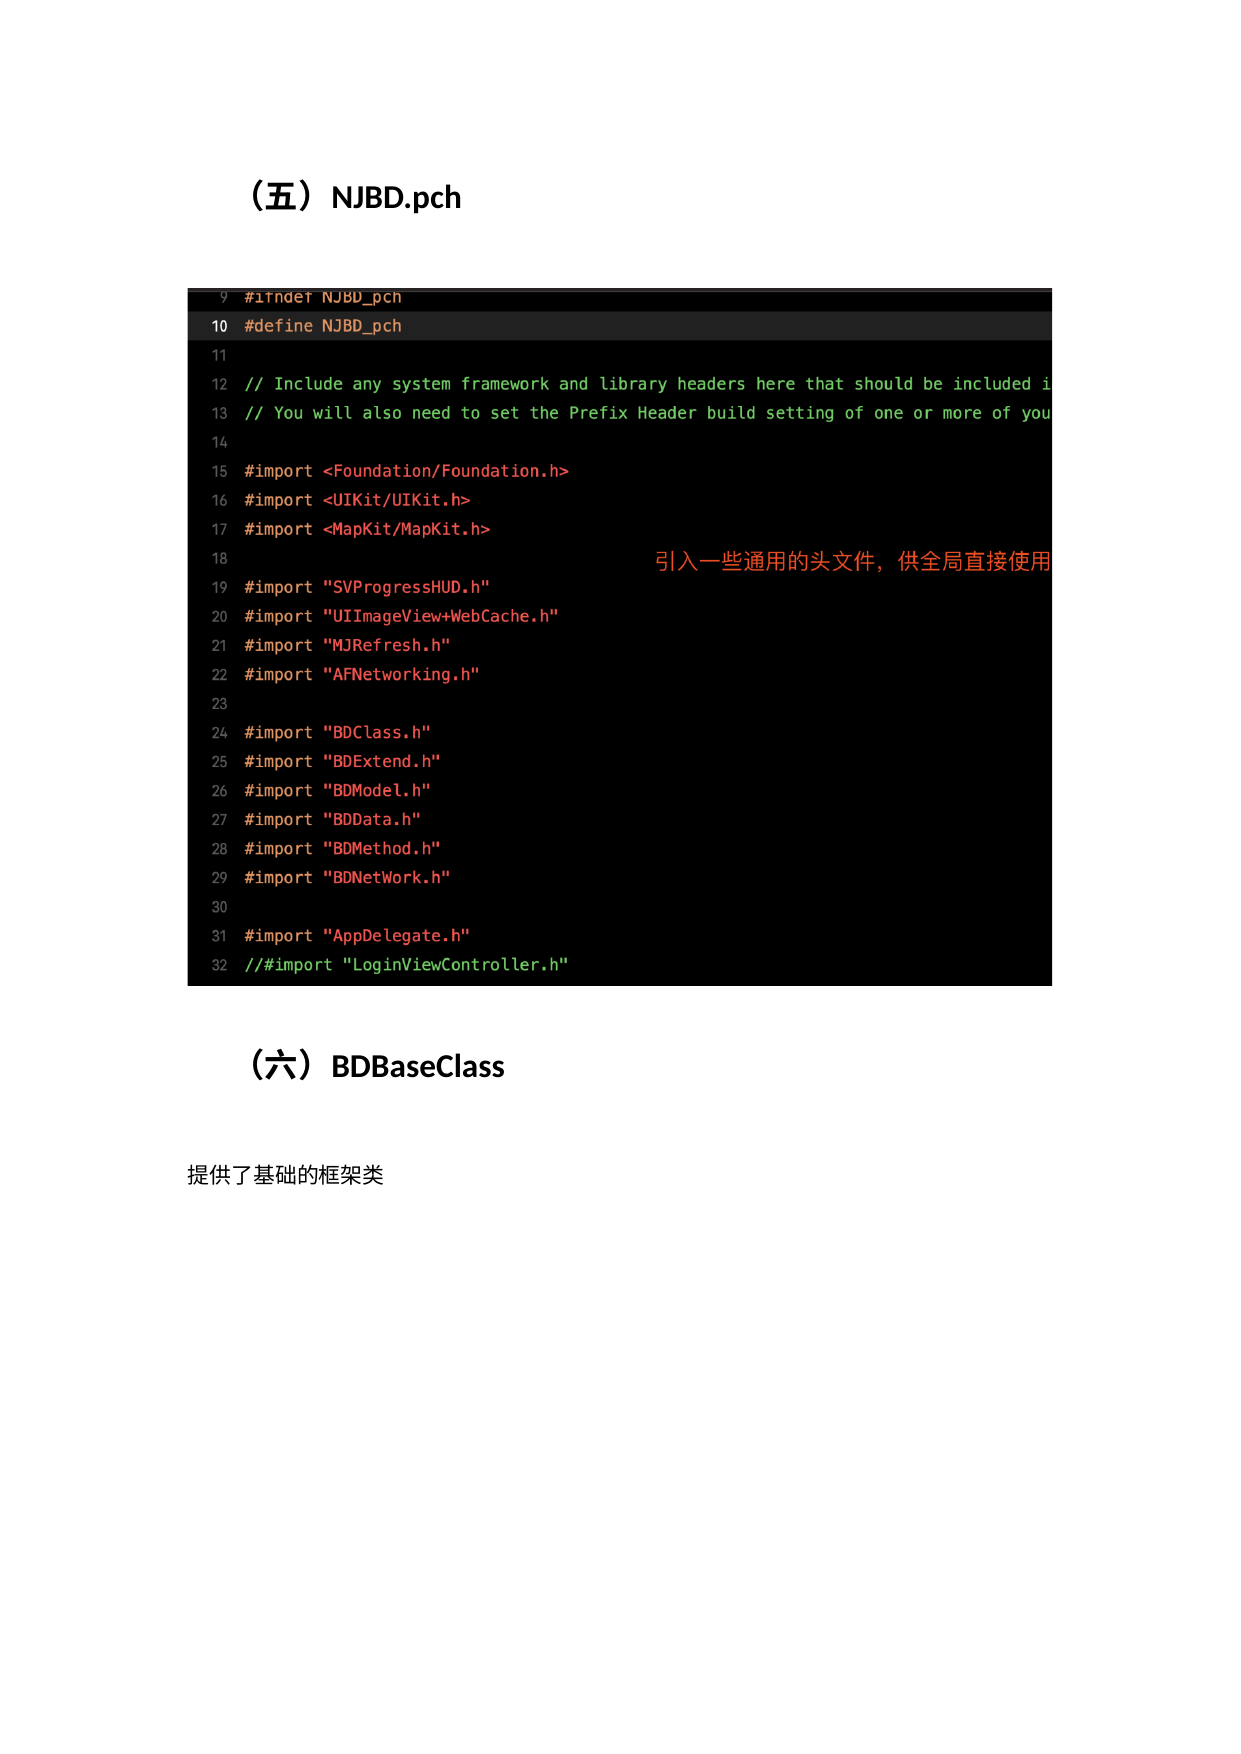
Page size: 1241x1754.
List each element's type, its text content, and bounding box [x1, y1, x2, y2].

subtitle NJBD.pch [187, 162, 1053, 227]
picture [187, 288, 1053, 986]
subtitle BDBaseClass [187, 1031, 1053, 1096]
text 提供了基础的框架类 [187, 1158, 1053, 1190]
